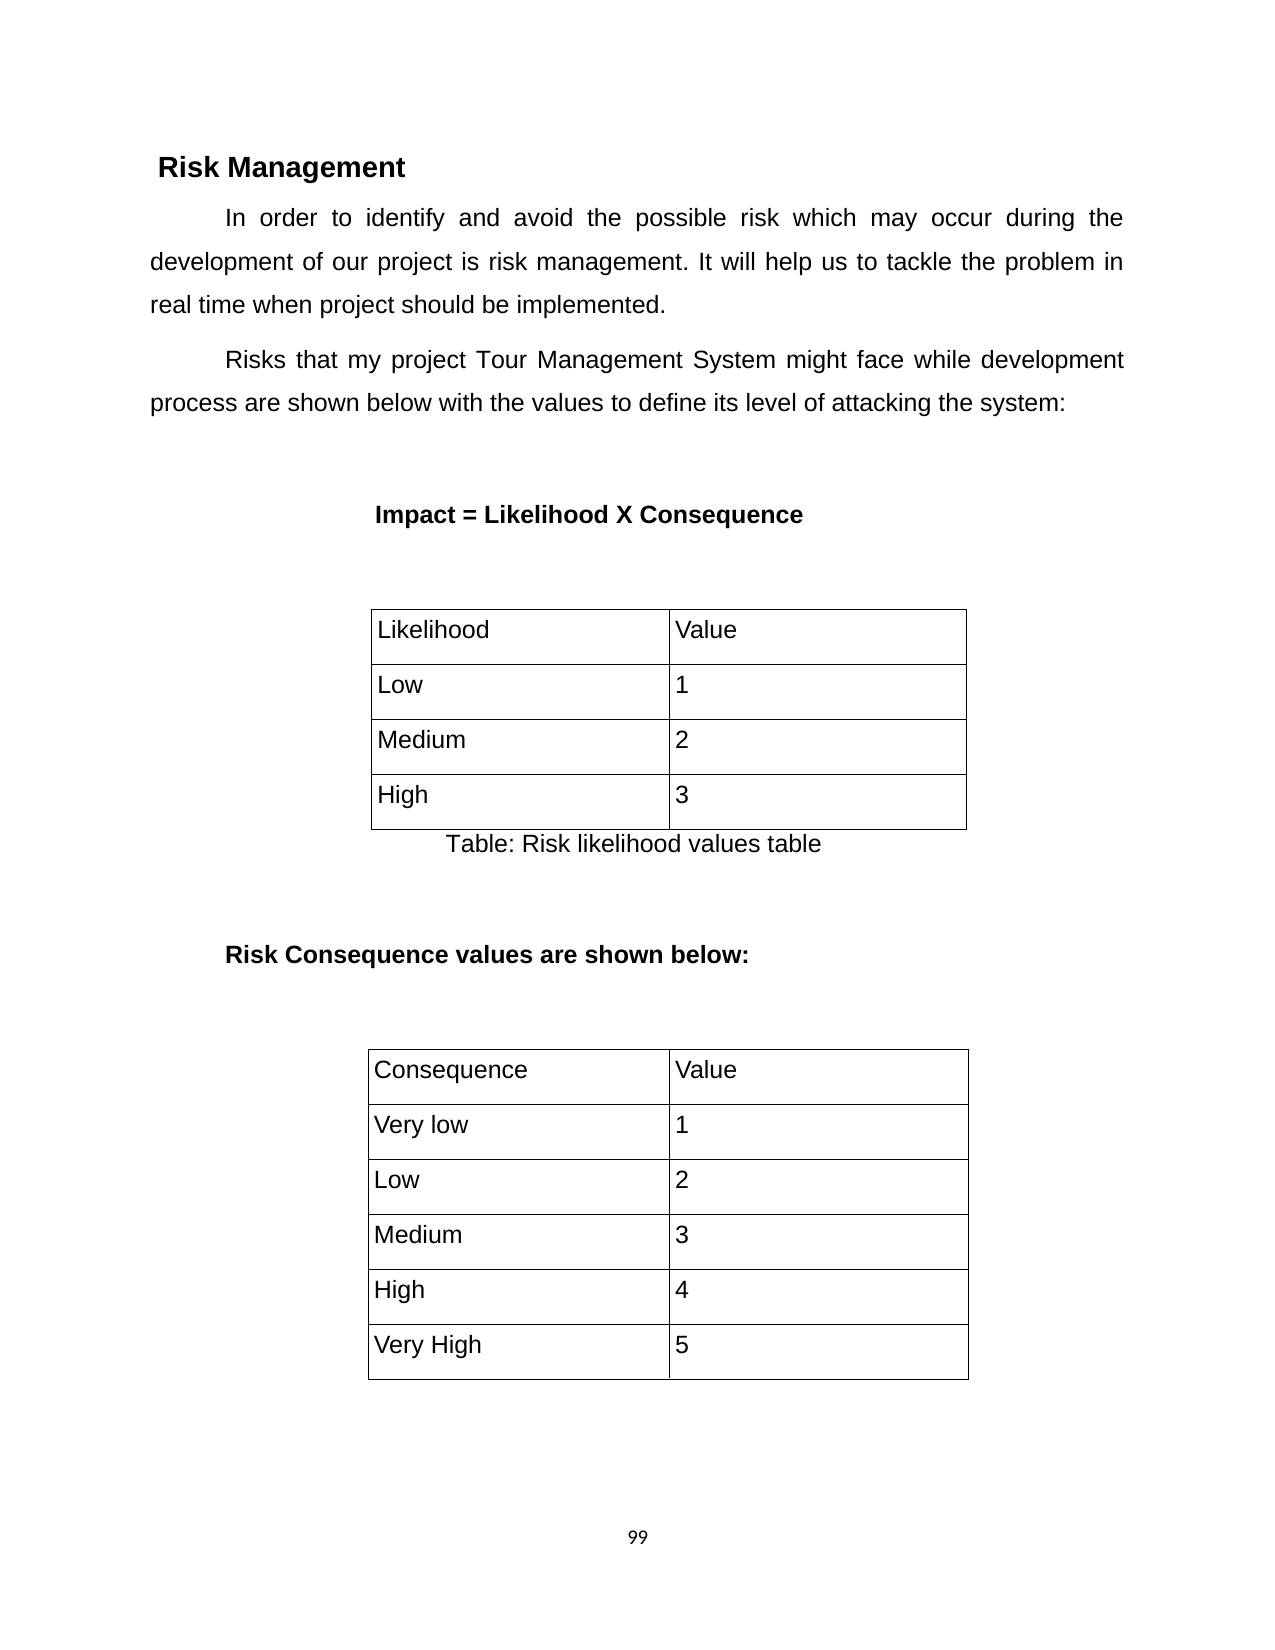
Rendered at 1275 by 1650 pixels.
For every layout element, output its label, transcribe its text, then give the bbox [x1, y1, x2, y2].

table_cell High [369, 1270, 669, 1323]
table_cell 4 [670, 1270, 968, 1323]
subtitle Risk Management [150, 150, 1125, 183]
table_cell 5 [670, 1325, 968, 1378]
table_cell 1 [670, 1105, 968, 1158]
table_header Value [670, 1050, 968, 1103]
table_cell Very High [369, 1325, 669, 1378]
table_cell Low [372, 665, 669, 719]
table_cell Medium [369, 1215, 669, 1268]
table_cell 2 [670, 1160, 968, 1213]
table_header Likelihood [372, 610, 669, 664]
table_cell Very low [369, 1105, 669, 1158]
text Impact = Likelihood X Consequence [150, 499, 1125, 528]
table_header Consequence [369, 1050, 669, 1103]
table_cell Medium [372, 720, 669, 774]
table_cell High [372, 775, 669, 829]
table_cell 2 [670, 720, 966, 774]
table_cell 3 [670, 775, 966, 829]
table_header Value [670, 610, 966, 664]
text In order to identify and avoid the possible risk which may occur during the development of our project is risk management. It will help us to tackle the problem in real time when project should be implemented. [150, 203, 1125, 318]
table_cell 1 [670, 665, 966, 719]
text Risks that my project Tour Management System might face while development process are shown below with the values to define its level of attacking the system: [150, 345, 1125, 417]
table_cell Low [369, 1160, 669, 1213]
table_cell 3 [670, 1215, 968, 1268]
text Table: Risk likelihood values table [372, 829, 1125, 858]
text Risk Consequence values are shown below: [150, 941, 1125, 969]
